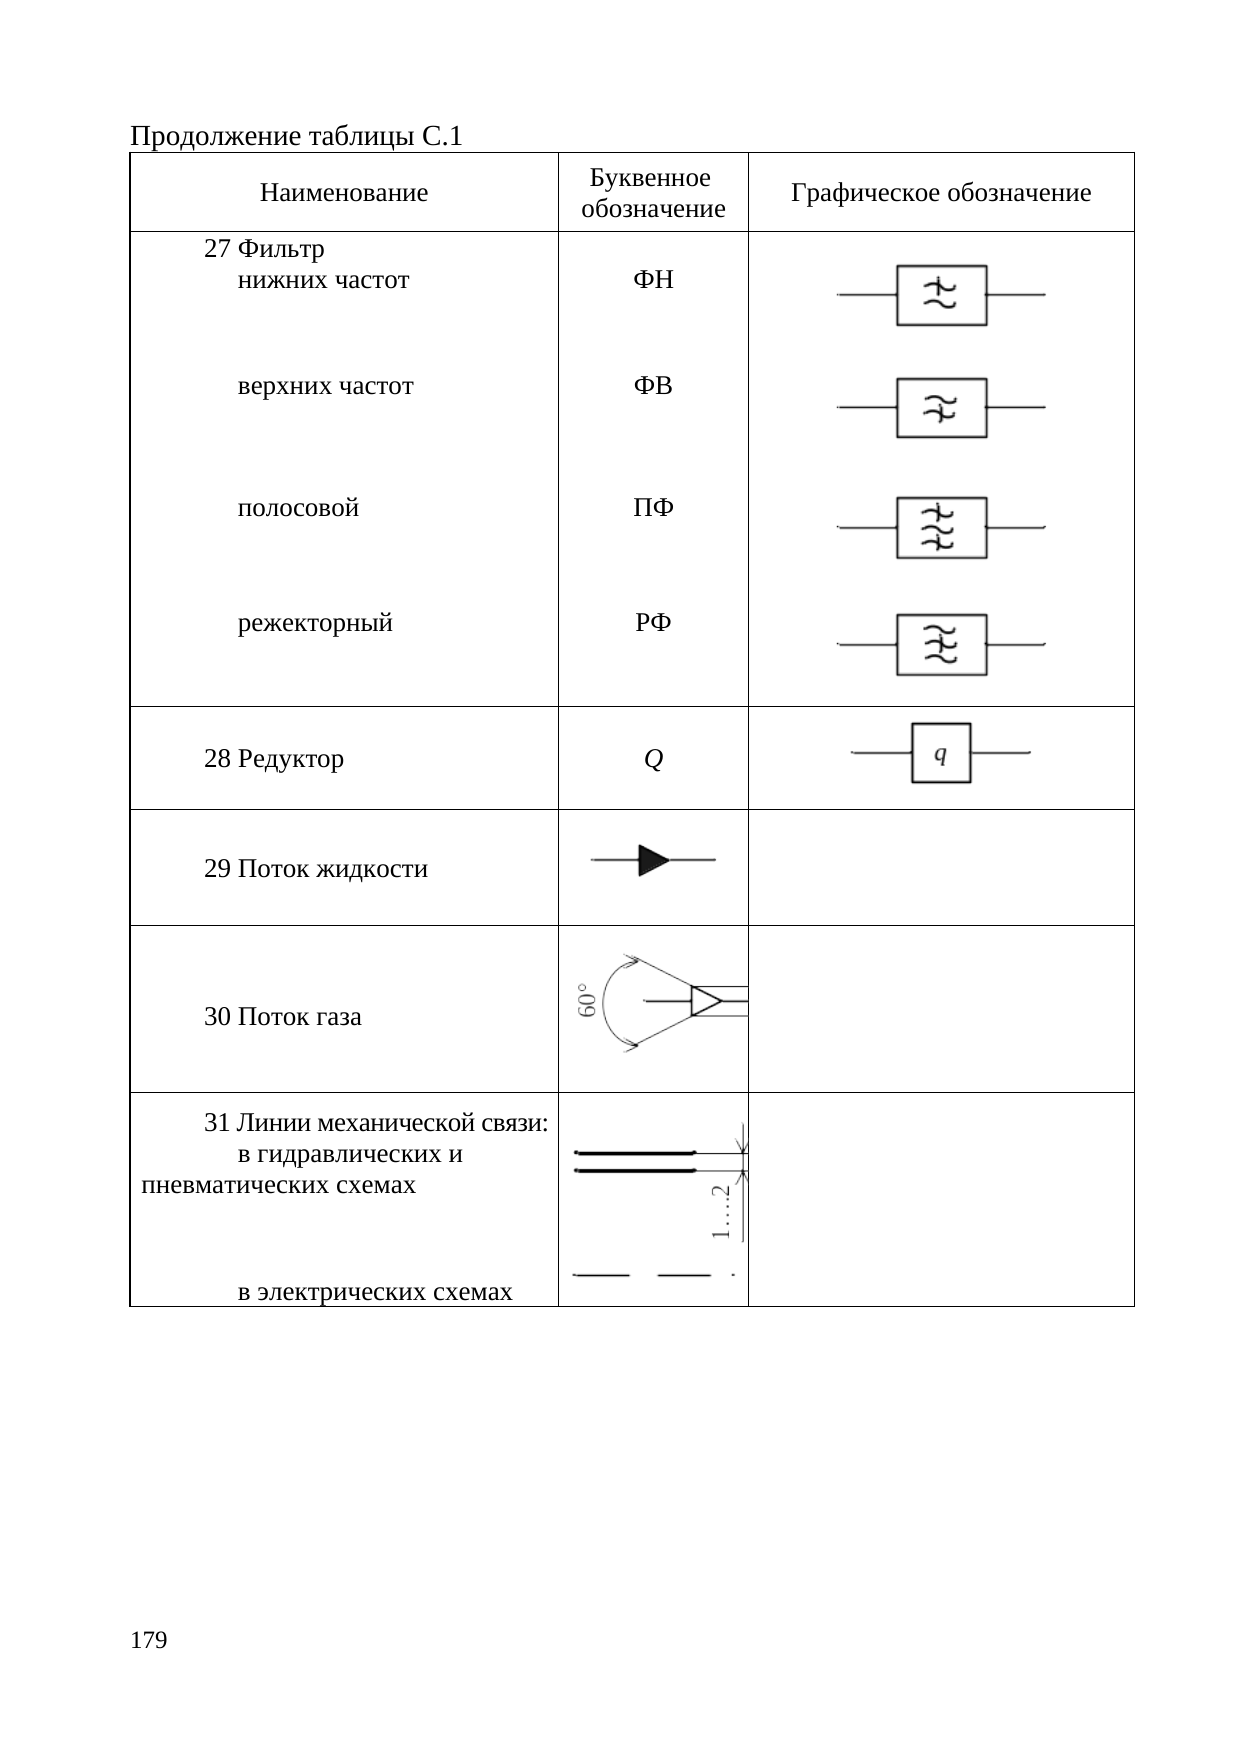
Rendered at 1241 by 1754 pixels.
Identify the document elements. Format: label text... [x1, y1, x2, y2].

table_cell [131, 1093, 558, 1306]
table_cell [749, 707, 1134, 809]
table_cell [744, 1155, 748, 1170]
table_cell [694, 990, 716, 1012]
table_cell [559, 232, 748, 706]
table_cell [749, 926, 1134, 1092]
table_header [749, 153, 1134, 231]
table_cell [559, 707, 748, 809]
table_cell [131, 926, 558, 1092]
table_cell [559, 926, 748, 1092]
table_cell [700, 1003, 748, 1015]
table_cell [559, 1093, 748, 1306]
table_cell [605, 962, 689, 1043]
text Продолжение таблицы C.1 [130, 118, 1133, 152]
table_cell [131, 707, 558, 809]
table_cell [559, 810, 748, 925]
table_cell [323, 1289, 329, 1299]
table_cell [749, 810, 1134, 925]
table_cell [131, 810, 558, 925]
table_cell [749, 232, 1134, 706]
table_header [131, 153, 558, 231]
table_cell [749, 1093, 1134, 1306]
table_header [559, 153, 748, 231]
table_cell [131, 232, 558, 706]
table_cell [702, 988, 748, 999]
